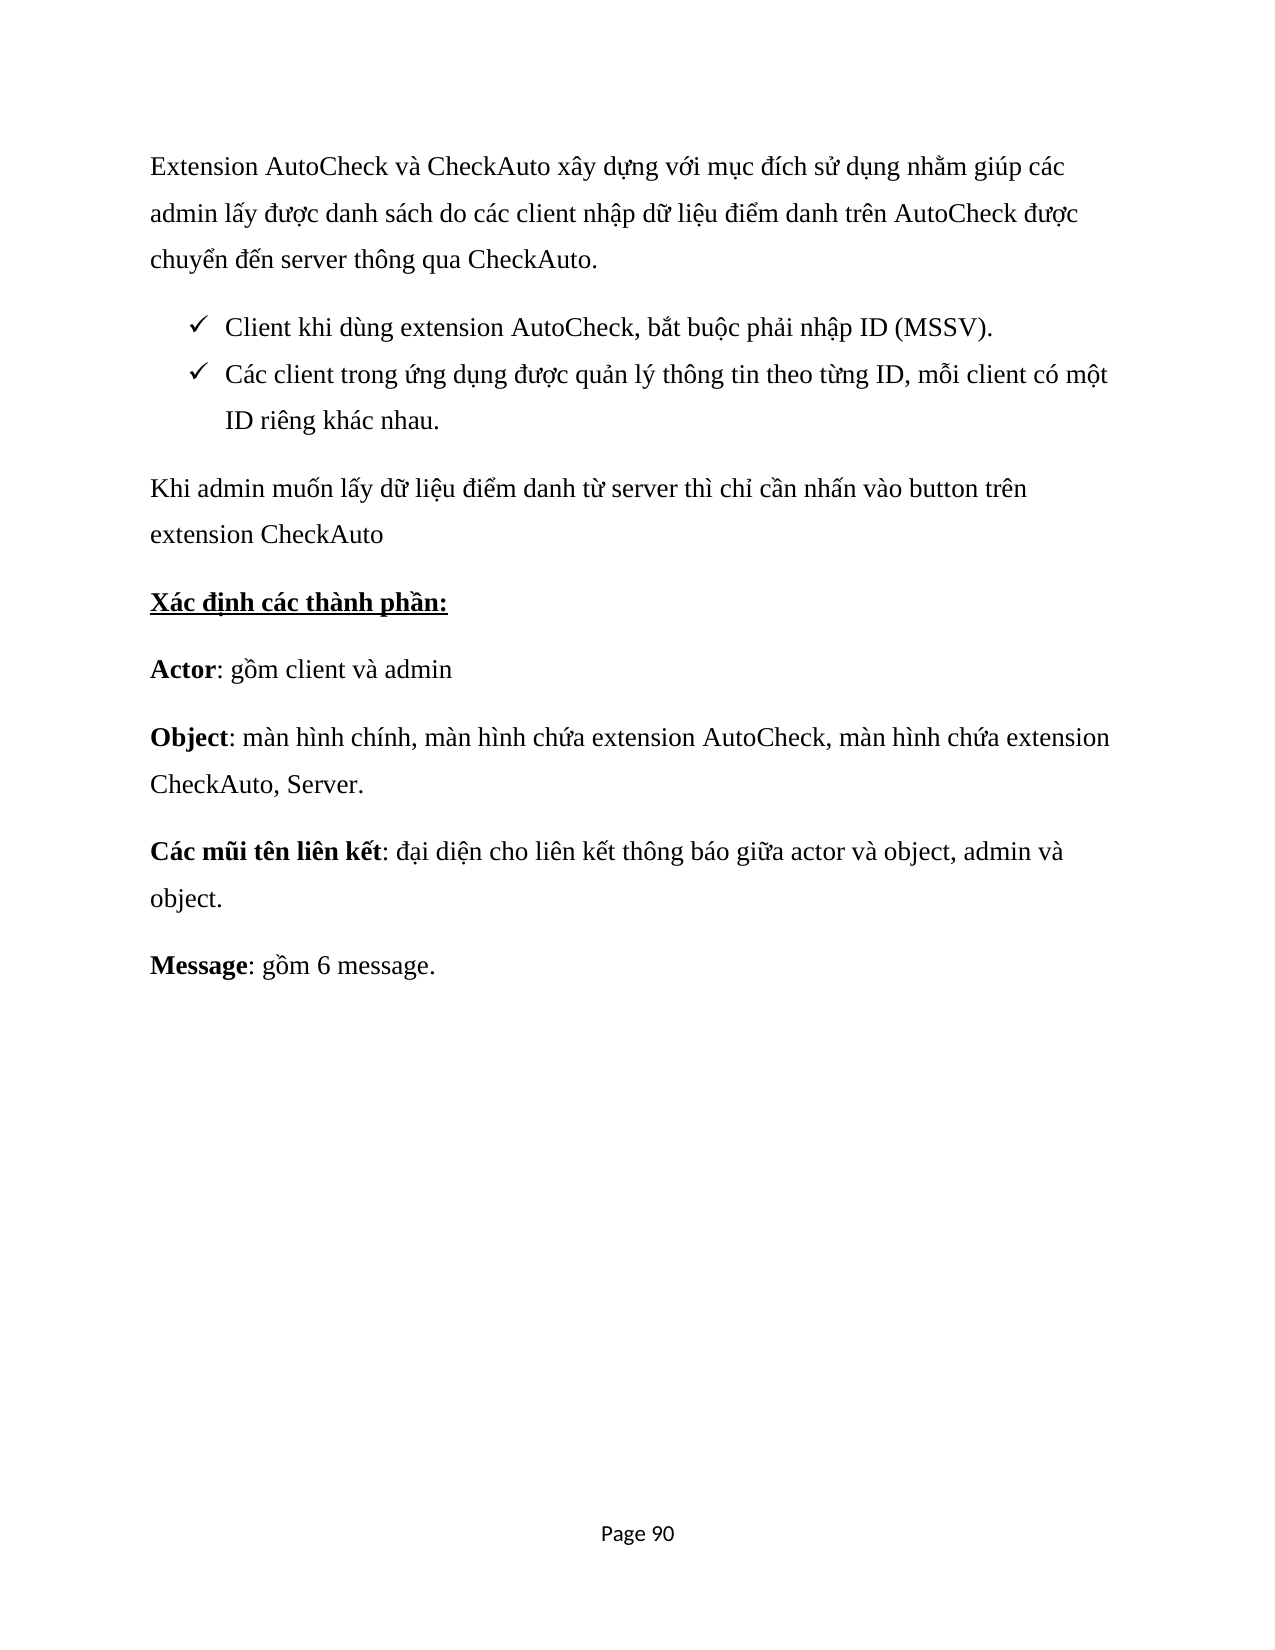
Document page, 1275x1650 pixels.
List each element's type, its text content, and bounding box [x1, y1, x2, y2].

text Message: gồm 6 message. [150, 949, 1125, 981]
text Các mũi tên liên kết: đại diện cho liên kết thông báo giữa actor và object, admin và object. [150, 835, 1125, 913]
text Xác định các thành phần: [150, 586, 1125, 617]
text Object: màn hình chính, màn hình chứa extension AutoCheck, màn hình chứa extension CheckAuto, Server. [150, 721, 1125, 799]
list Các client trong ứng dụng được quản lý thông tin theo từng ID, mỗi client có một ID riêng khác nhau. [187, 358, 1125, 436]
list Client khi dùng extension AutoCheck, bắt buộc phải nhập ID (MSSV). [187, 311, 1125, 342]
text Khi admin muốn lấy dữ liệu điểm danh từ server thì chỉ cần nhấn vào button trên extension CheckAuto [150, 472, 1125, 550]
text Extension AutoCheck và CheckAuto xây dựng với mục đích sử dụng nhằm giúp các admin lấy được danh sách do các client nhập dữ liệu điểm danh trên AutoCheck được chuyển đến server thông qua CheckAuto. [150, 150, 1125, 274]
text Actor: gồm client và admin [150, 654, 1125, 685]
